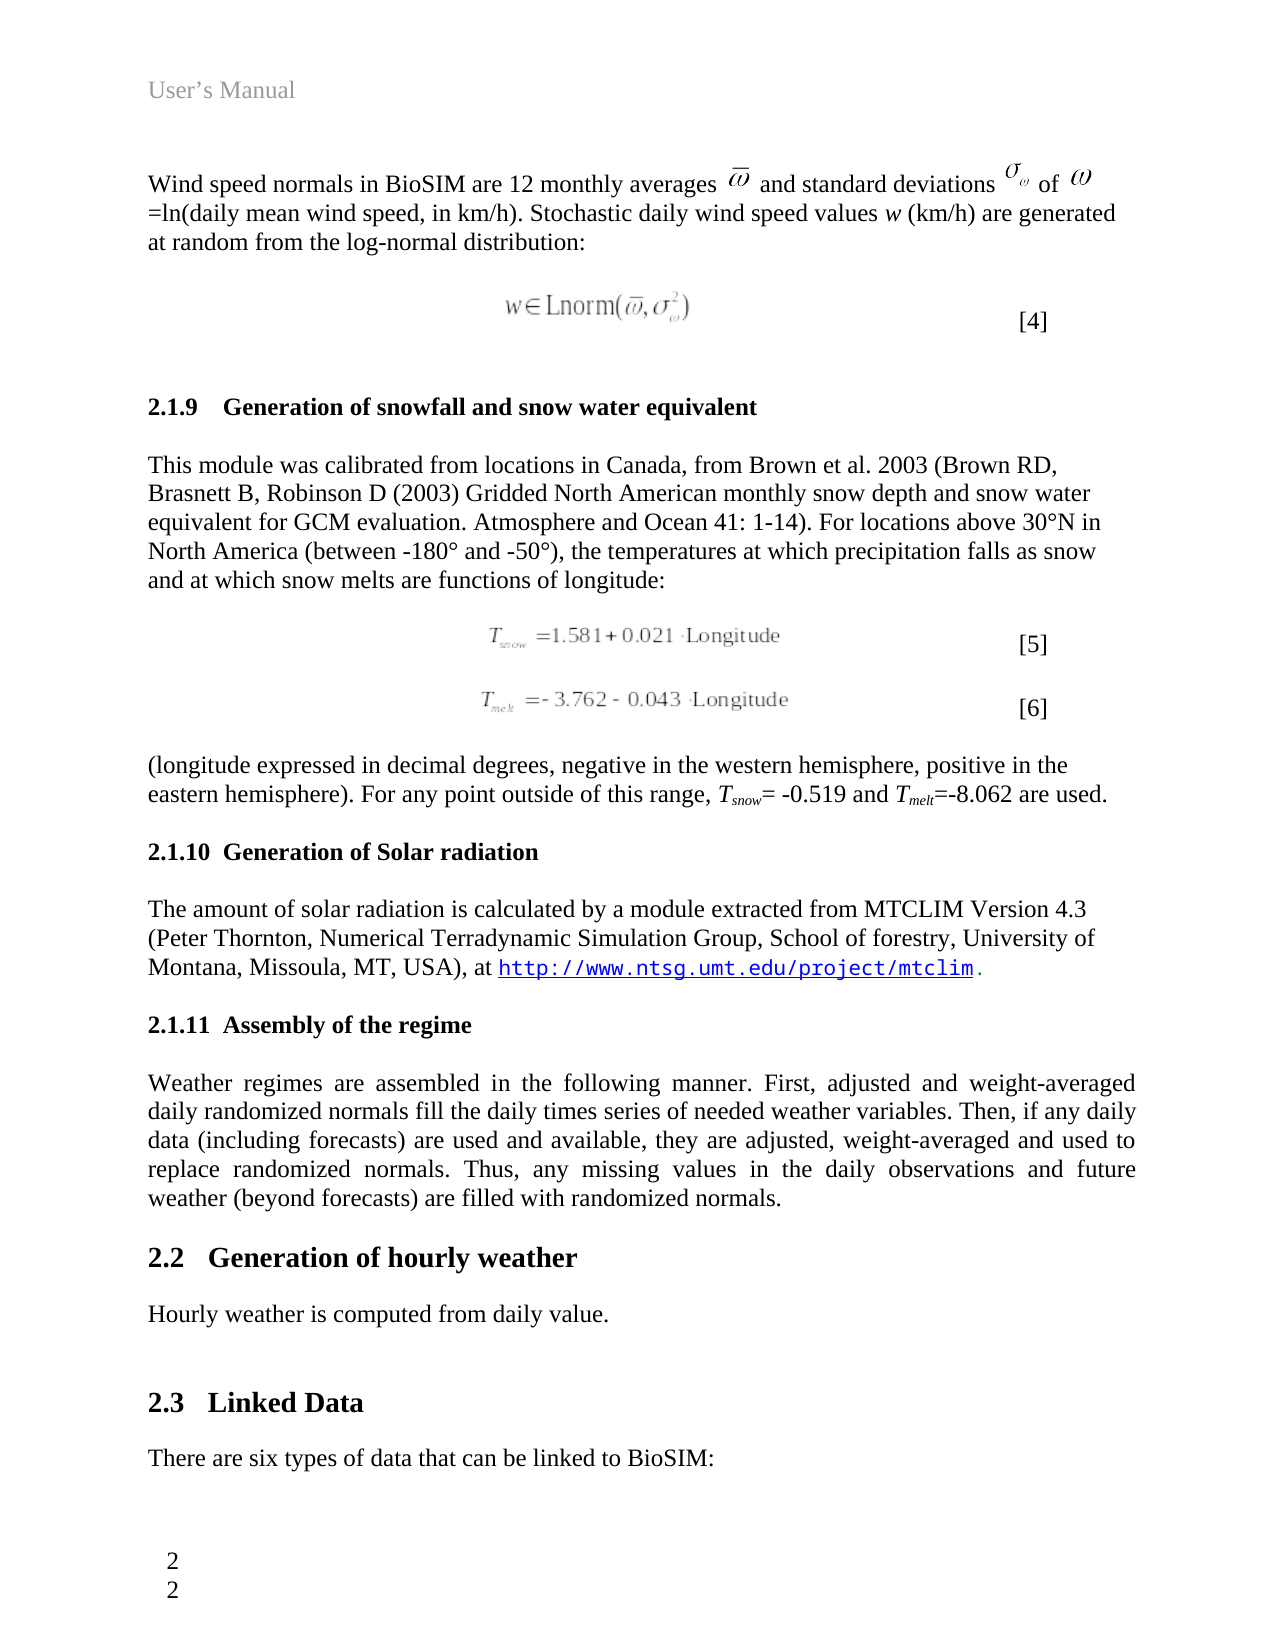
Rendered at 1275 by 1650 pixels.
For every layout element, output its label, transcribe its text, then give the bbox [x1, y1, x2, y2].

subtitle Generation of hourly weather [148, 1240, 1137, 1274]
text [5] [148, 622, 1137, 658]
text Weather regimes are assembled in the following manner. First, adjusted and weight-averaged daily randomized normals fill the daily times series of needed weather variables. Then, if any daily data (including forecasts) are used and available, they are adjusted, weight-averaged and used to replace randomized normals. Thus, any missing values in the daily observations and future weather (beyond forecasts) are filled with randomized normals. [148, 1068, 1137, 1211]
subtitle Linked Data [148, 1385, 1137, 1418]
text The amount of solar radiation is calculated by a module extracted from MTCLIM Version 4.3 (Peter Thornton, Numerical Terradynamic Simulation Group, School of forestry, University of Montana, Missoula, MT, USA), at http://www.ntsg.umt.edu/project/mtclim. [148, 894, 1137, 981]
text [6] [148, 686, 1137, 722]
text [4] [185, 284, 1137, 335]
text (longitude expressed in decimal degrees, negative in the western hemisphere, positive in the eastern hemisphere). For any point outside of this range, Tsnow= -0.519 and Tmelt=-8.062 are used. [148, 751, 1137, 808]
text Hourly weather is computed from daily value. [148, 1299, 1137, 1327]
text This module was calibrated from locations in Canada, from Brown et al. 2003 (Brown RD, Brasnett B, Robinson D (2003) Gridded North American monthly snow depth and snow water equivalent for GCM evaluation. Atmosphere and Ocean 41: 1-14). For locations above 30°N in North America (between -180° and -50°), the temperatures at which precipitation falls as snow and at which snow melts are functions of longitude: [148, 450, 1137, 593]
subtitle Assembly of the regime [148, 1010, 1137, 1039]
text Wind speed normals in BioSIM are 12 monthly averages and standard deviations of =ln(daily mean wind speed, in km/h). Stochastic daily wind speed values w (km/h) are generated at random from the log-normal distribution: [148, 148, 1137, 256]
subtitle Generation of snowfall and snow water equivalent [148, 392, 1137, 421]
subtitle Generation of Solar radiation [148, 837, 1137, 866]
text There are six types of data that can be linked to BioSIM: [148, 1443, 1137, 1472]
